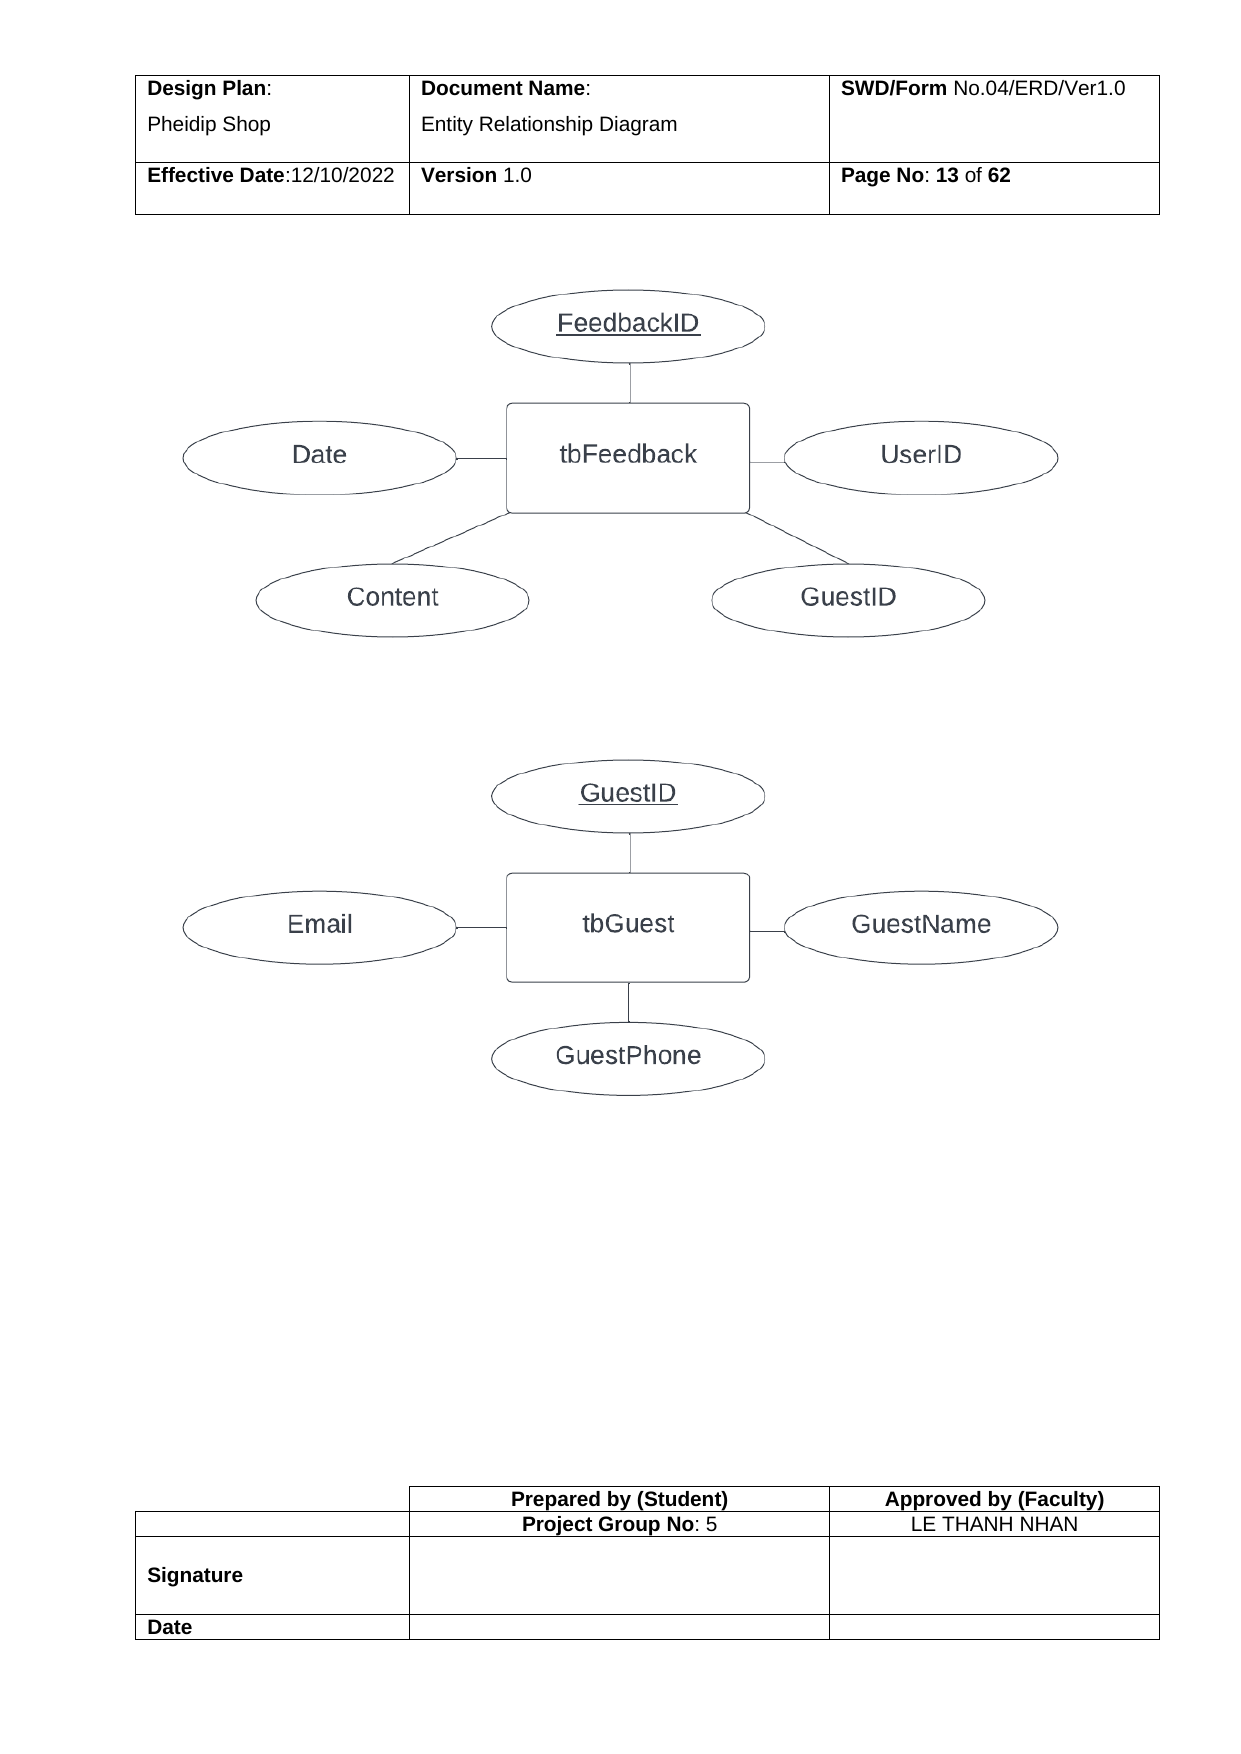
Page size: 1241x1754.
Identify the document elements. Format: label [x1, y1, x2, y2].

picture [146, 723, 1094, 1131]
picture [146, 253, 1094, 673]
